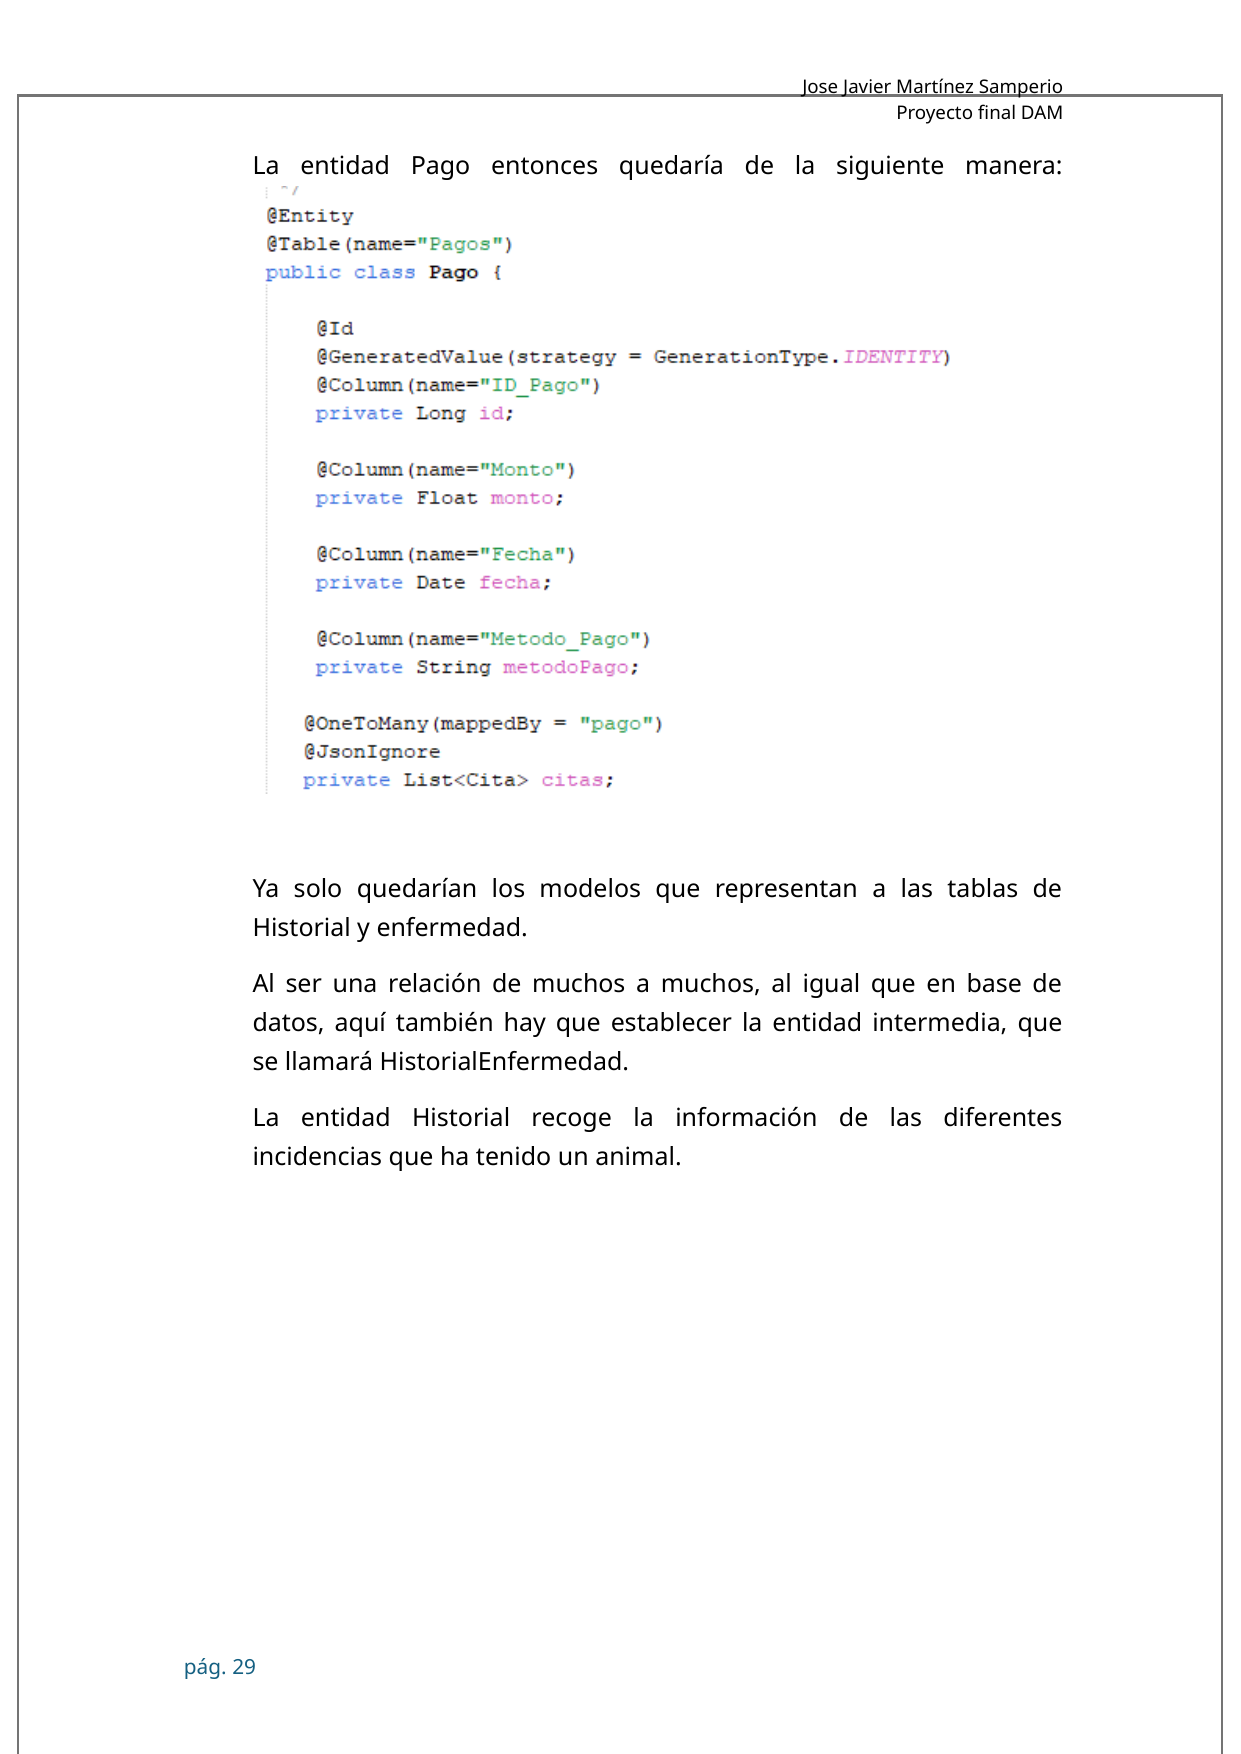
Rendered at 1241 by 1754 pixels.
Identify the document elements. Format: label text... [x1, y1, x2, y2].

text Al ser una relación de muchos a muchos, al igual que en base de datos, aquí también hay que establecer la entidad intermedia, que se llamará HistorialEnfermedad. [252, 966, 1063, 1078]
picture [252, 186, 1072, 794]
text La entidad Pago entonces quedaría de la siguiente manera: [252, 148, 1063, 186]
text Ya solo quedarían los modelos que representan a las tablas de Historial y enfermedad. [252, 871, 1063, 944]
text La entidad Historial recoge la información de las diferentes incidencias que ha tenido un animal. [252, 1100, 1063, 1173]
